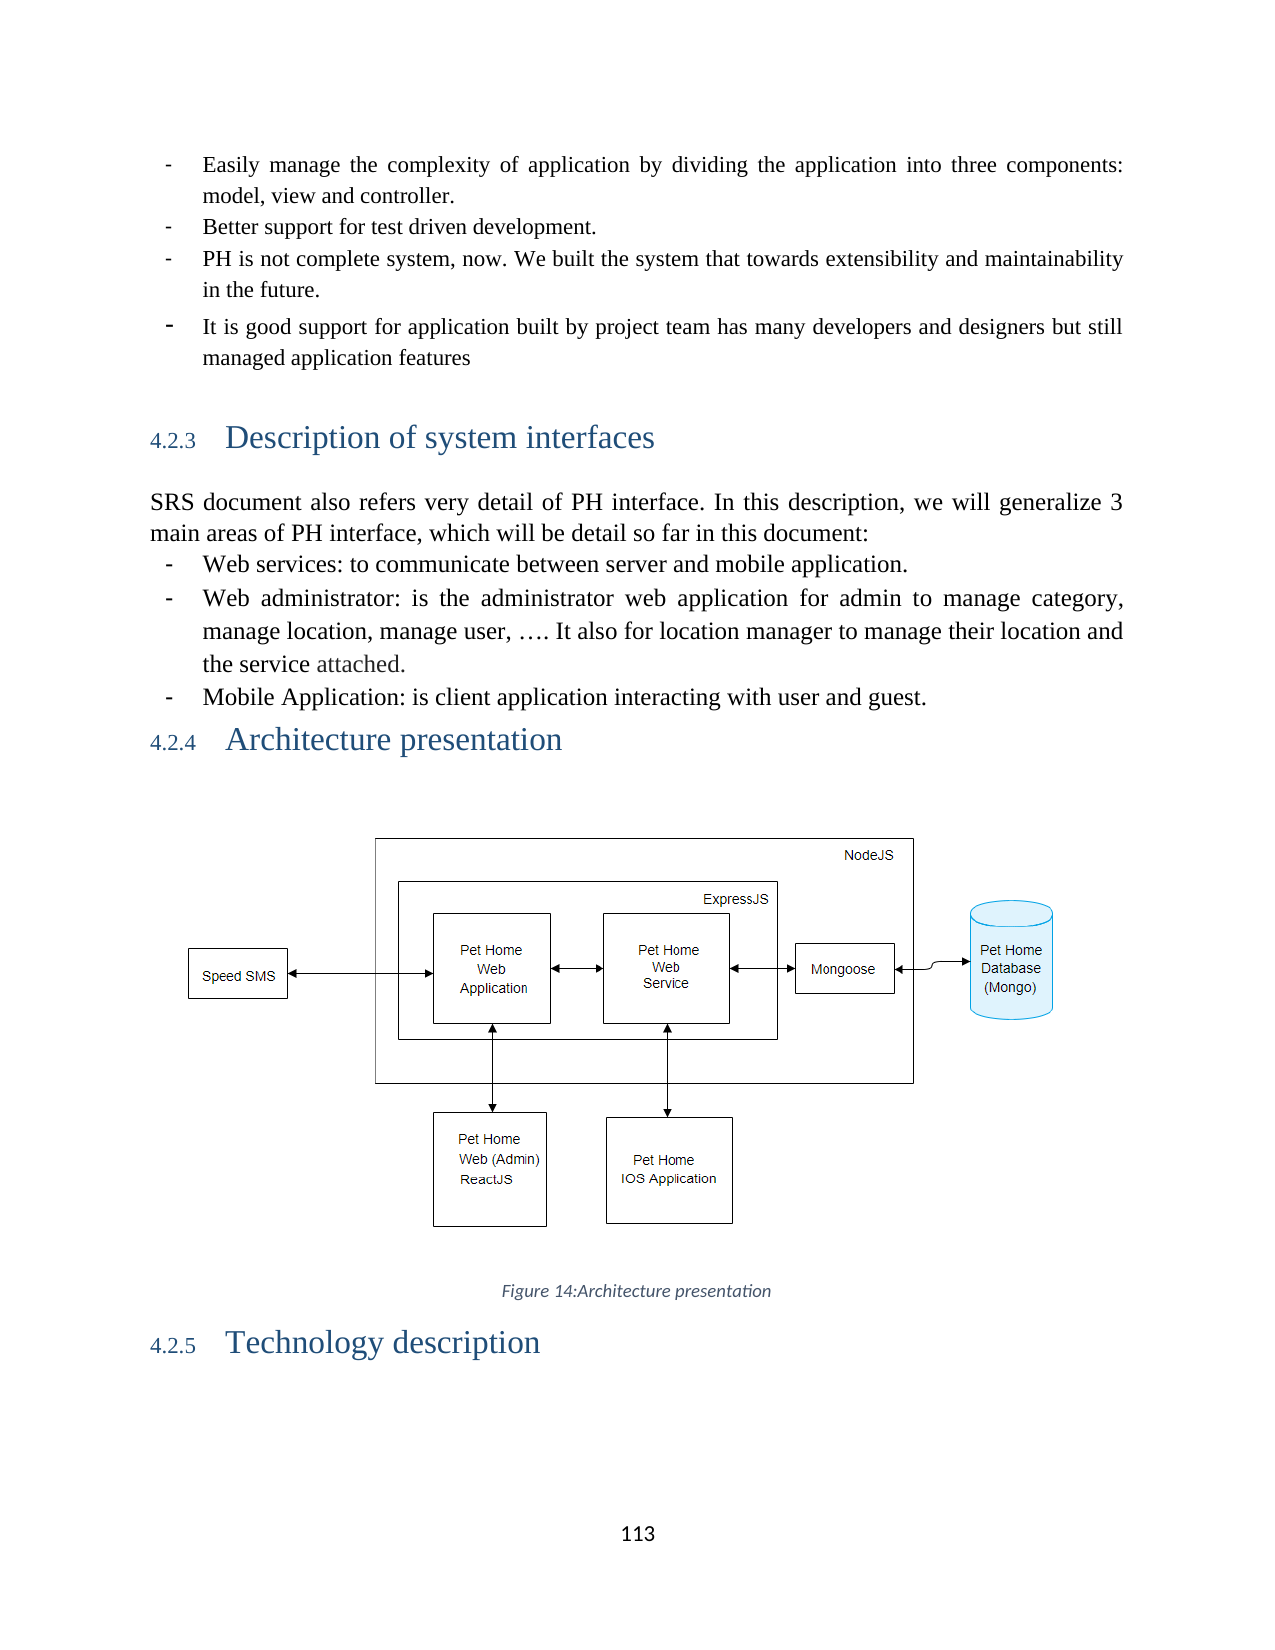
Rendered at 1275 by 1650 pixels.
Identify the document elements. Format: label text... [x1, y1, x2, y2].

picture [150, 760, 1125, 1261]
list Mobile Application: is client application interacting with user and guest. [165, 682, 1125, 711]
list Web administrator: is the administrator web application for admin to manage category, manage location, manage user, …. It also for location manager to manage their location and the service attached. [165, 583, 1125, 677]
list PH is not complete system, now. We built the system that towards extensibility and maintainability in the future. [165, 244, 1125, 302]
subtitle Architecture presentation [150, 719, 1125, 757]
list It is good support for application built by project team has many developers and designers but still managed application features [165, 306, 1125, 370]
subtitle Technology description [150, 1323, 1125, 1361]
text SRS document also refers very detail of PH interface. In this description, we will generalize 3 main areas of PH interface, which will be detail so far in this document: [150, 487, 1125, 547]
list Easily manage the complexity of application by dividing the application into three components: model, view and controller. [165, 150, 1125, 208]
subtitle Description of system interfaces [150, 418, 1125, 456]
list Web services: to communicate between server and mobile application. [165, 549, 1125, 578]
text Figure 14:Architecture presentation [150, 1279, 1125, 1302]
list Better support for test driven development. [165, 212, 1125, 240]
